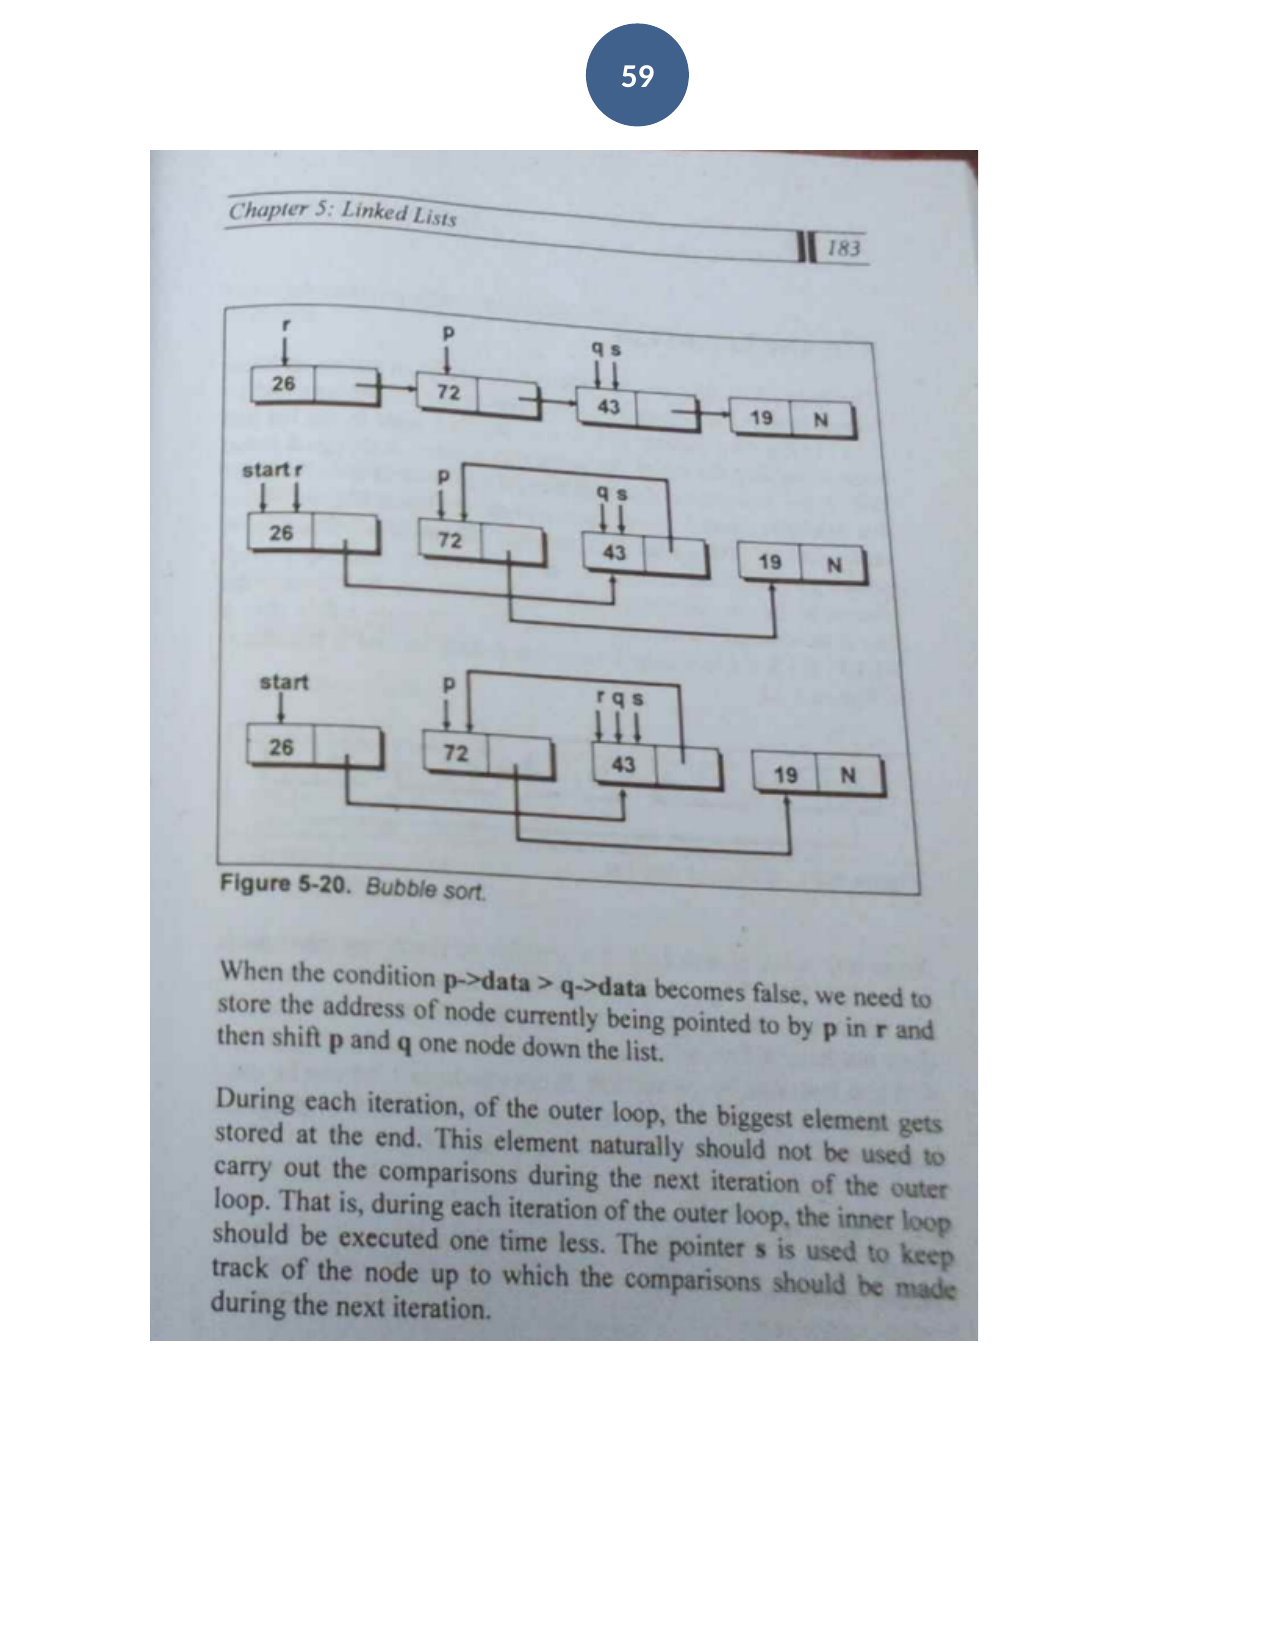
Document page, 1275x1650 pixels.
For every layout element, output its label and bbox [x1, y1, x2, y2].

picture [150, 150, 979, 1341]
